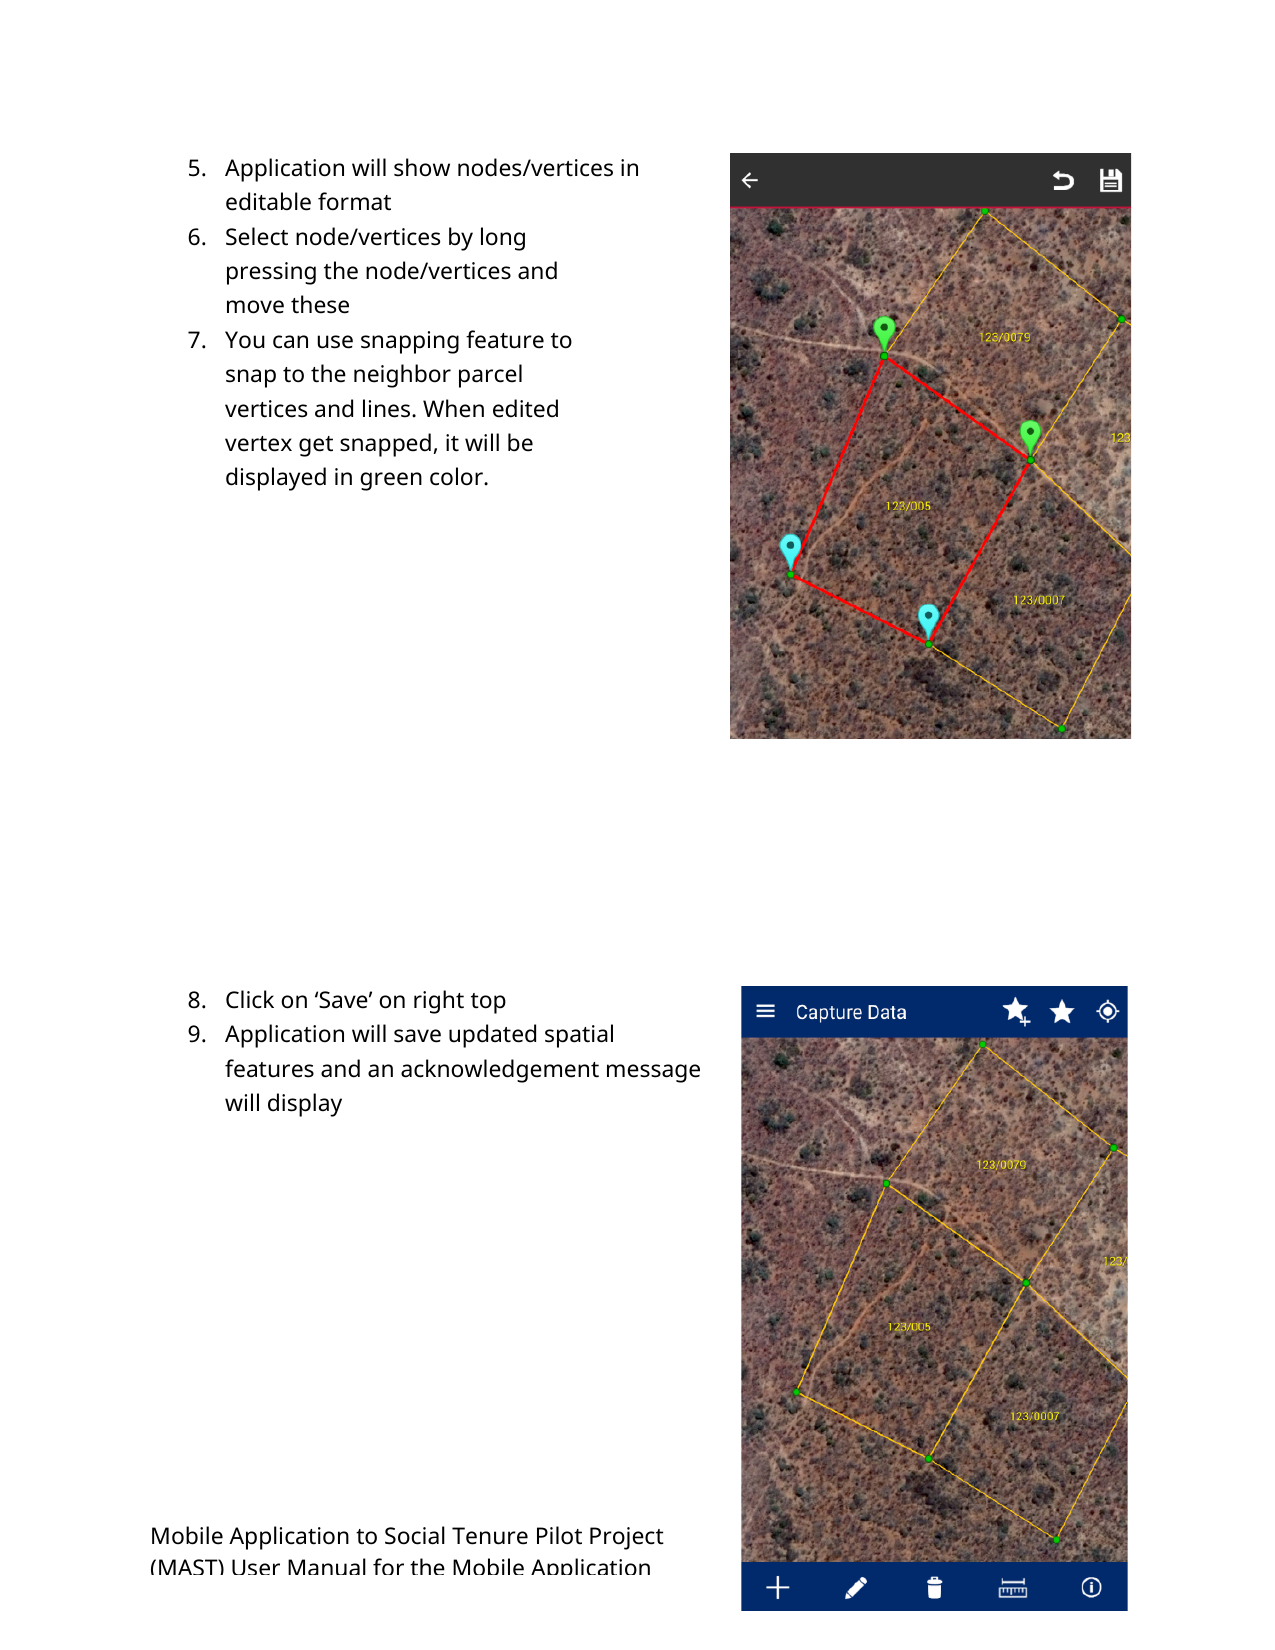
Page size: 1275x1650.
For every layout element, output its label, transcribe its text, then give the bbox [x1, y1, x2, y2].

list Click on ‘Save’ on right top [187, 984, 1156, 1016]
list Select node/vertices by long pressing the node/vertices and move these [187, 221, 604, 321]
list You can use snapping feature to snap to the neighbor parcel vertices and lines. When edited vertex get snapped, it will be displayed in green color. [187, 324, 604, 492]
list Application will save updated spatial features and an acknowledgement message will display [187, 1018, 707, 1118]
list Application will show nodes/vertices in editable format [187, 152, 667, 217]
